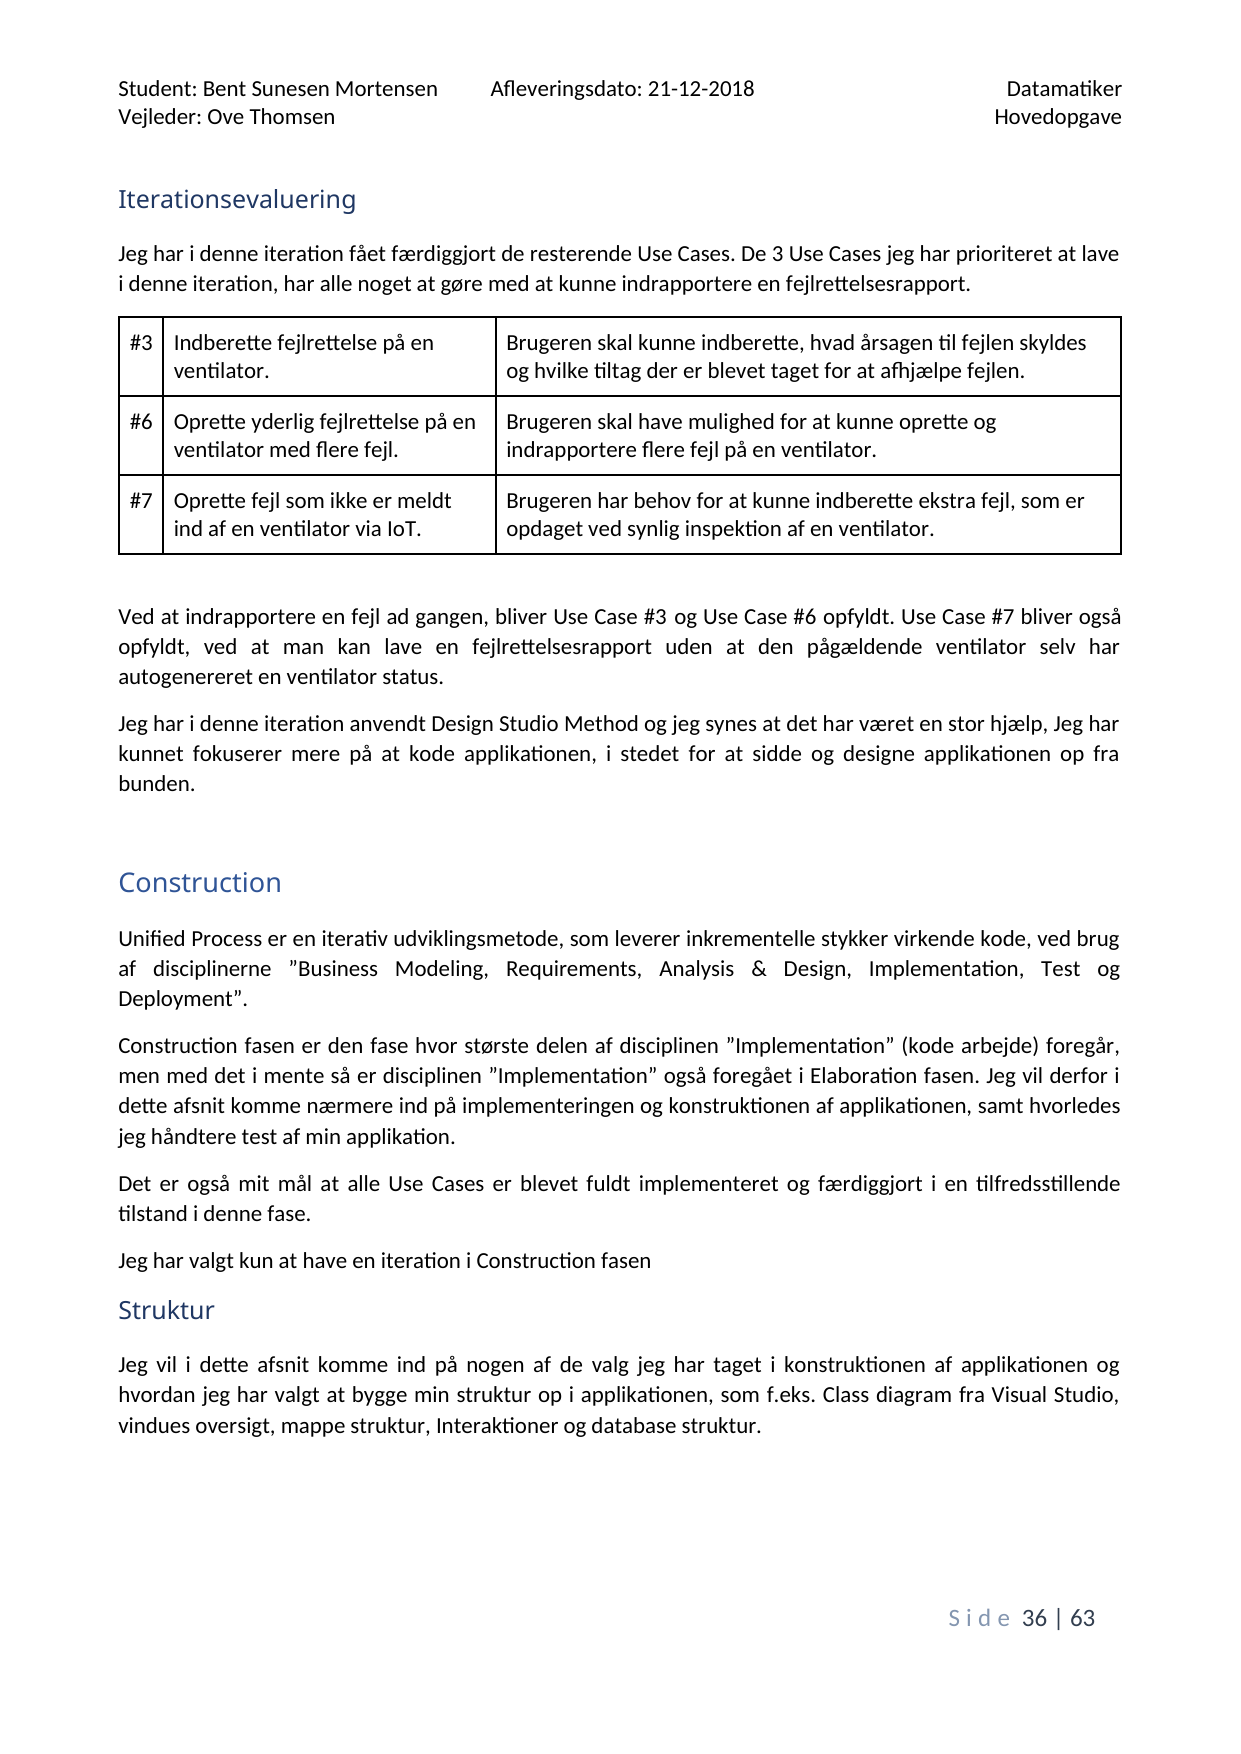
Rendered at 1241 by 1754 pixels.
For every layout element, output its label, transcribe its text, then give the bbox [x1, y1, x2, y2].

text Det er også mit mål at alle Use Cases er blevet fuldt implementeret og færdiggjort i en tilfredsstillende tilstand i denne fase. [118, 1169, 1122, 1227]
text Jeg har valgt kun at have en iteration i Construction fasen [118, 1246, 1122, 1274]
table_header Indberette fejlrettelse på en ventilator. [164, 318, 495, 395]
text Ved at indrapportere en fejl ad gangen, bliver Use Case #3 og Use Case #6 opfyldt. Use Case #7 bliver også opfyldt, ved at man kan lave en fejlrettelsesrapport uden at den pågældende ventilator selv har autogenereret en ventilator status. [118, 602, 1122, 690]
text Construction fasen er den fase hvor største delen af disciplinen ”Implementation” (kode arbejde) foregår, men med det i mente så er disciplinen ”Implementation” også foregået i Elaboration fasen. Jeg vil derfor i dette afsnit komme nærmere ind på implementeringen og konstruktionen af applikationen, samt hvorledes jeg håndtere test af min applikation. [118, 1031, 1122, 1150]
table_cell Oprette yderlig fejlrettelse på en ventilator med flere fejl. [164, 397, 495, 474]
text Jeg vil i dette afsnit komme ind på nogen af de valg jeg har taget i konstruktionen af applikationen og hvordan jeg har valgt at bygge min struktur op i applikationen, som f.eks. Class diagram fra Visual Studio, vindues oversigt, mappe struktur, Interaktioner og database struktur. [118, 1350, 1122, 1439]
subtitle Construction [118, 863, 1122, 900]
table_header Brugeren skal kunne indberette, hvad årsagen til fejlen skyldes og hvilke tiltag der er blevet taget for at afhjælpe fejlen. [497, 318, 1120, 395]
text Jeg har i denne iteration fået færdiggjort de resterende Use Cases. De 3 Use Cases jeg har prioriteret at lave i denne iteration, har alle noget at gøre med at kunne indrapportere en fejlrettelsesrapport. [118, 239, 1122, 297]
table_cell #6 [120, 397, 162, 474]
subtitle Struktur [118, 1293, 1122, 1327]
text Unified Process er en iterativ udviklingsmetode, som leverer inkrementelle stykker virkende kode, ved brug af disciplinerne ”Business Modeling, Requirements, Analysis & Design, Implementation, Test og Deployment”. [118, 924, 1122, 1012]
table_cell Oprette fejl som ikke er meldt ind af en ventilator via IoT. [164, 476, 495, 553]
table_cell Brugeren har behov for at kunne indberette ekstra fejl, som er opdaget ved synlig inspektion af en ventilator. [497, 476, 1120, 553]
text Jeg har i denne iteration anvendt Design Studio Method og jeg synes at det har været en stor hjælp, Jeg har kunnet fokuserer mere på at kode applikationen, i stedet for at sidde og designe applikationen op fra bunden. [118, 709, 1122, 798]
table_cell Brugeren skal have mulighed for at kunne oprette og indrapportere flere fejl på en ventilator. [497, 397, 1120, 474]
subtitle Iterationsevaluering [118, 181, 1122, 215]
table_cell #7 [120, 476, 162, 553]
table_header #3 [120, 318, 162, 395]
